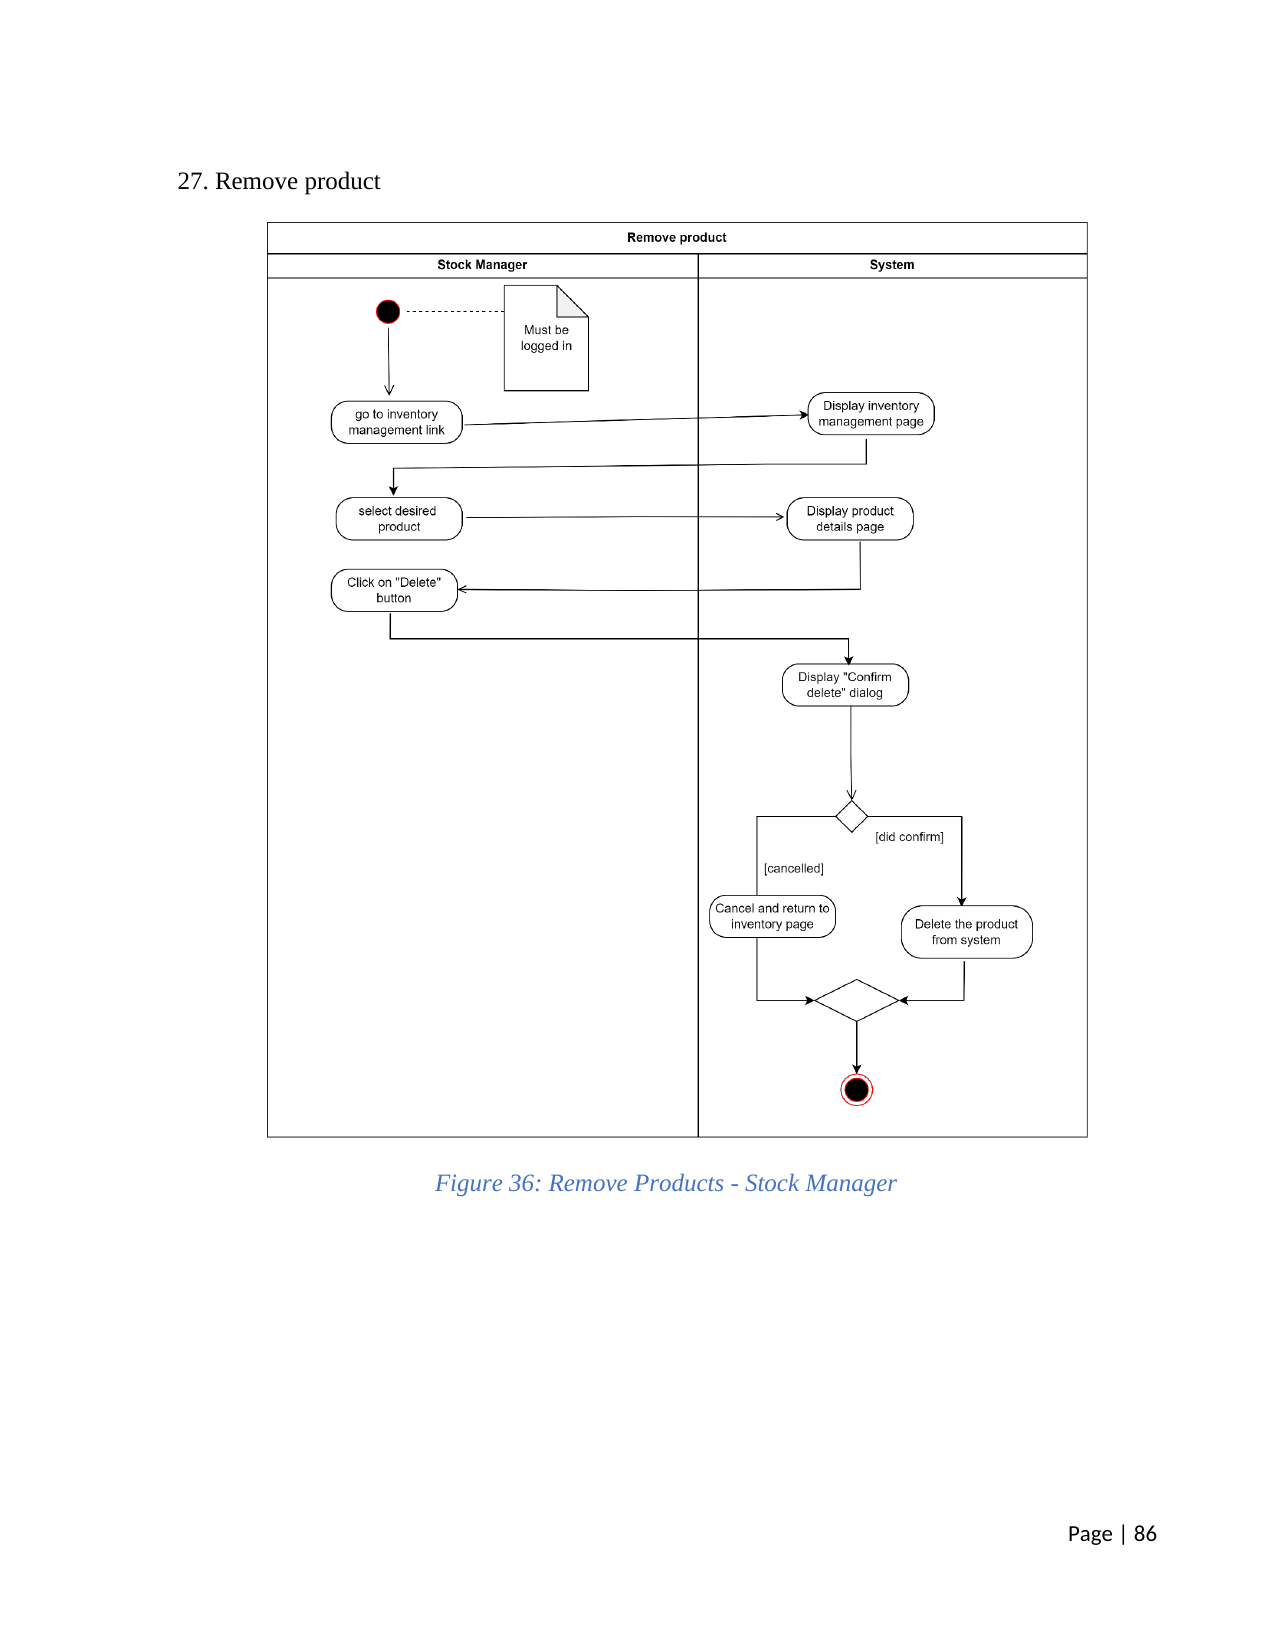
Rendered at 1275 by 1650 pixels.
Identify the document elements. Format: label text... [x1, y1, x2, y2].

picture [256, 212, 1098, 1145]
text Figure 36: Remove Products - Stock Manager [177, 1168, 1157, 1196]
list Remove product [177, 166, 1157, 194]
